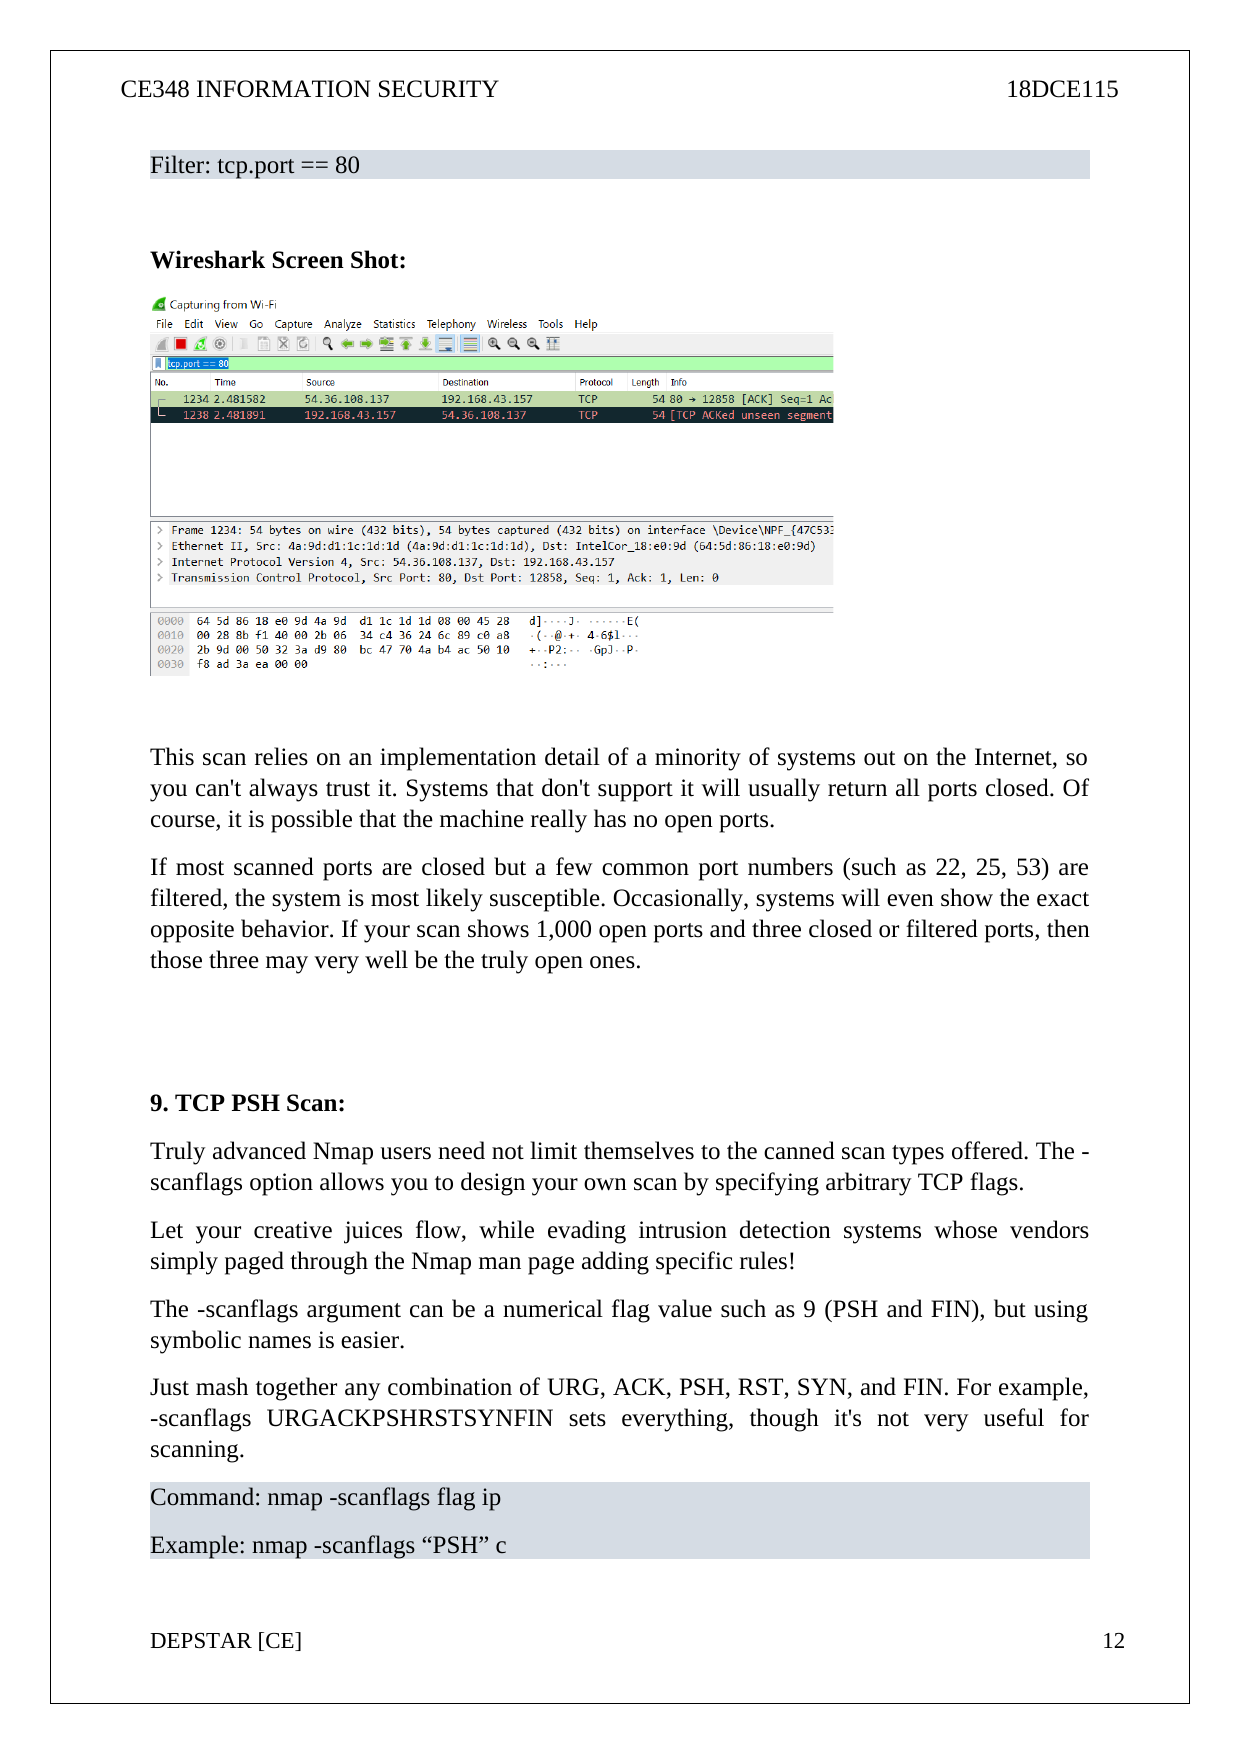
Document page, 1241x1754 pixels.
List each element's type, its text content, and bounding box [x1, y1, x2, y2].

text Wireshark Screen Shot: [150, 245, 1090, 274]
text If most scanned ports are closed but a few common port numbers (such as 22, 25, 53) are filtered, the system is most likely susceptible. Occasionally, systems will even show the exact opposite behavior. If your scan shows 1,000 open ports and three closed or filtered ports, then those three may very well be the truly open ones. [150, 852, 1090, 974]
text Just mash together any combination of URG, ACK, PSH, RST, SYN, and FIN. For example, -scanflags URGACKPSHRSTSYNFIN sets everything, though it's not very useful for scanning. [150, 1372, 1090, 1463]
text This scan relies on an implementation detail of a minority of systems out on the Internet, so you can't always trust it. Systems that don't support it will usually return all ports closed. Of course, it is possible that the machine really has no open ports. [150, 742, 1090, 833]
text The -scanflags argument can be a numerical flag value such as 9 (PSH and FIN), but using symbolic names is easier. [150, 1294, 1090, 1353]
text Filter: tcp.port == 80 [150, 150, 1090, 179]
picture [150, 293, 834, 676]
text 9. TCP PSH Scan: [150, 1088, 1090, 1117]
text Example: nmap -scanflags “PSH” c [150, 1530, 1090, 1559]
text Let your creative juices flow, while evading intrusion detection systems whose vendors simply paged through the Nmap man page adding specific rules! [150, 1215, 1090, 1275]
text Truly advanced Nmap users need not limit themselves to the canned scan types offered. The -scanflags option allows you to design your own scan by specifying arbitrary TCP flags. [150, 1136, 1090, 1196]
text Command: nmap -scanflags flag ip [150, 1482, 1090, 1511]
